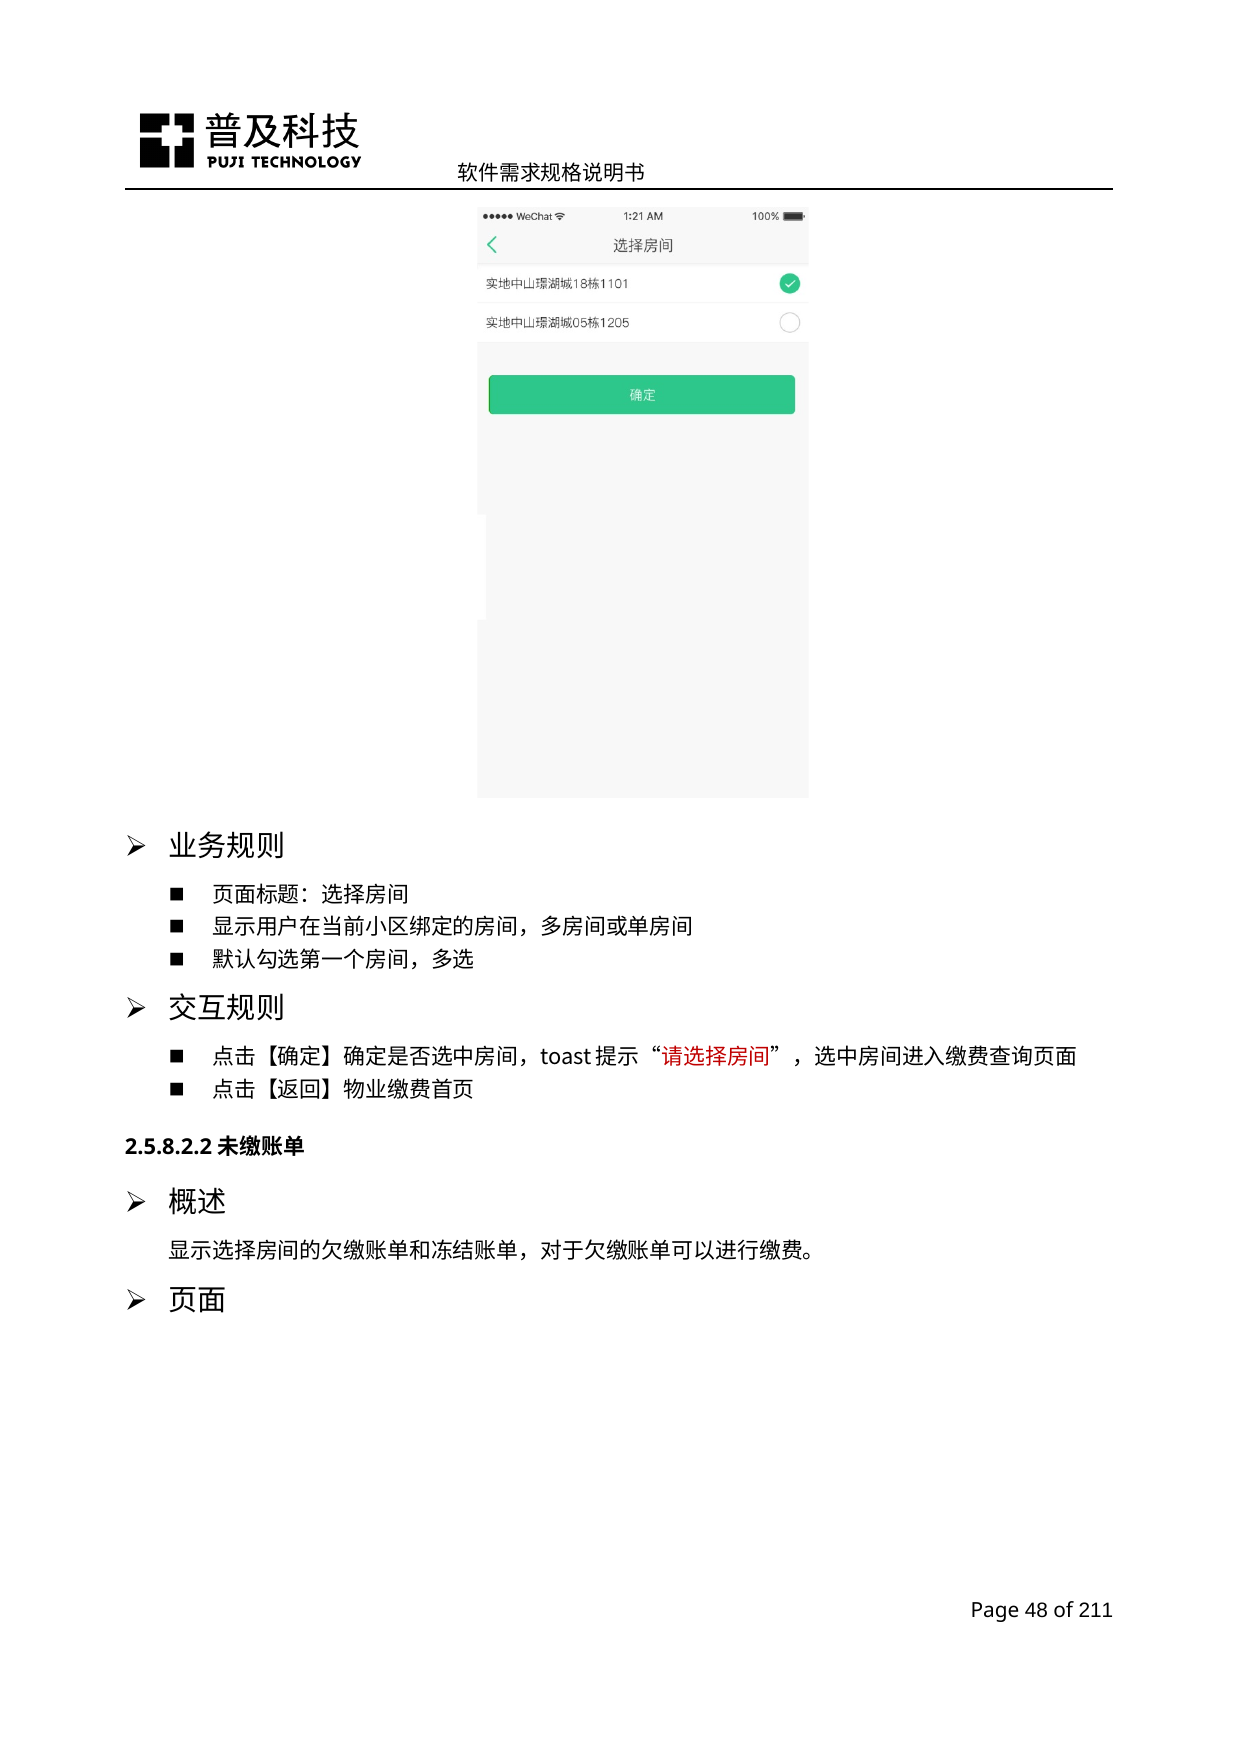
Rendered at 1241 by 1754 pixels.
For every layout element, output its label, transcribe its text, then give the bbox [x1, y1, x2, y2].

list 点击【返回】物业缴费首页 [168, 1071, 1113, 1104]
list 页面标题：选择房间 [168, 876, 1113, 909]
list 默认勾选第一个房间，多选 [168, 941, 1113, 974]
picture [477, 207, 809, 798]
subtitle 未缴账单 [124, 1129, 1092, 1161]
list 业务规则 [124, 811, 1113, 876]
list 概述 [124, 1167, 1113, 1232]
picture [124, 103, 365, 180]
list 点击【确定】确定是否选中房间，toast提示“请选择房间”，选中房间进入缴费查询页面 [168, 1039, 1113, 1071]
list 显示选择房间的欠缴账单和冻结账单，对于欠缴账单可以进行缴费。 [168, 1232, 1113, 1265]
list 交互规则 [124, 974, 1113, 1039]
list 显示用户在当前小区绑定的房间，多房间或单房间 [168, 909, 1113, 941]
list 页面 [124, 1265, 1113, 1330]
